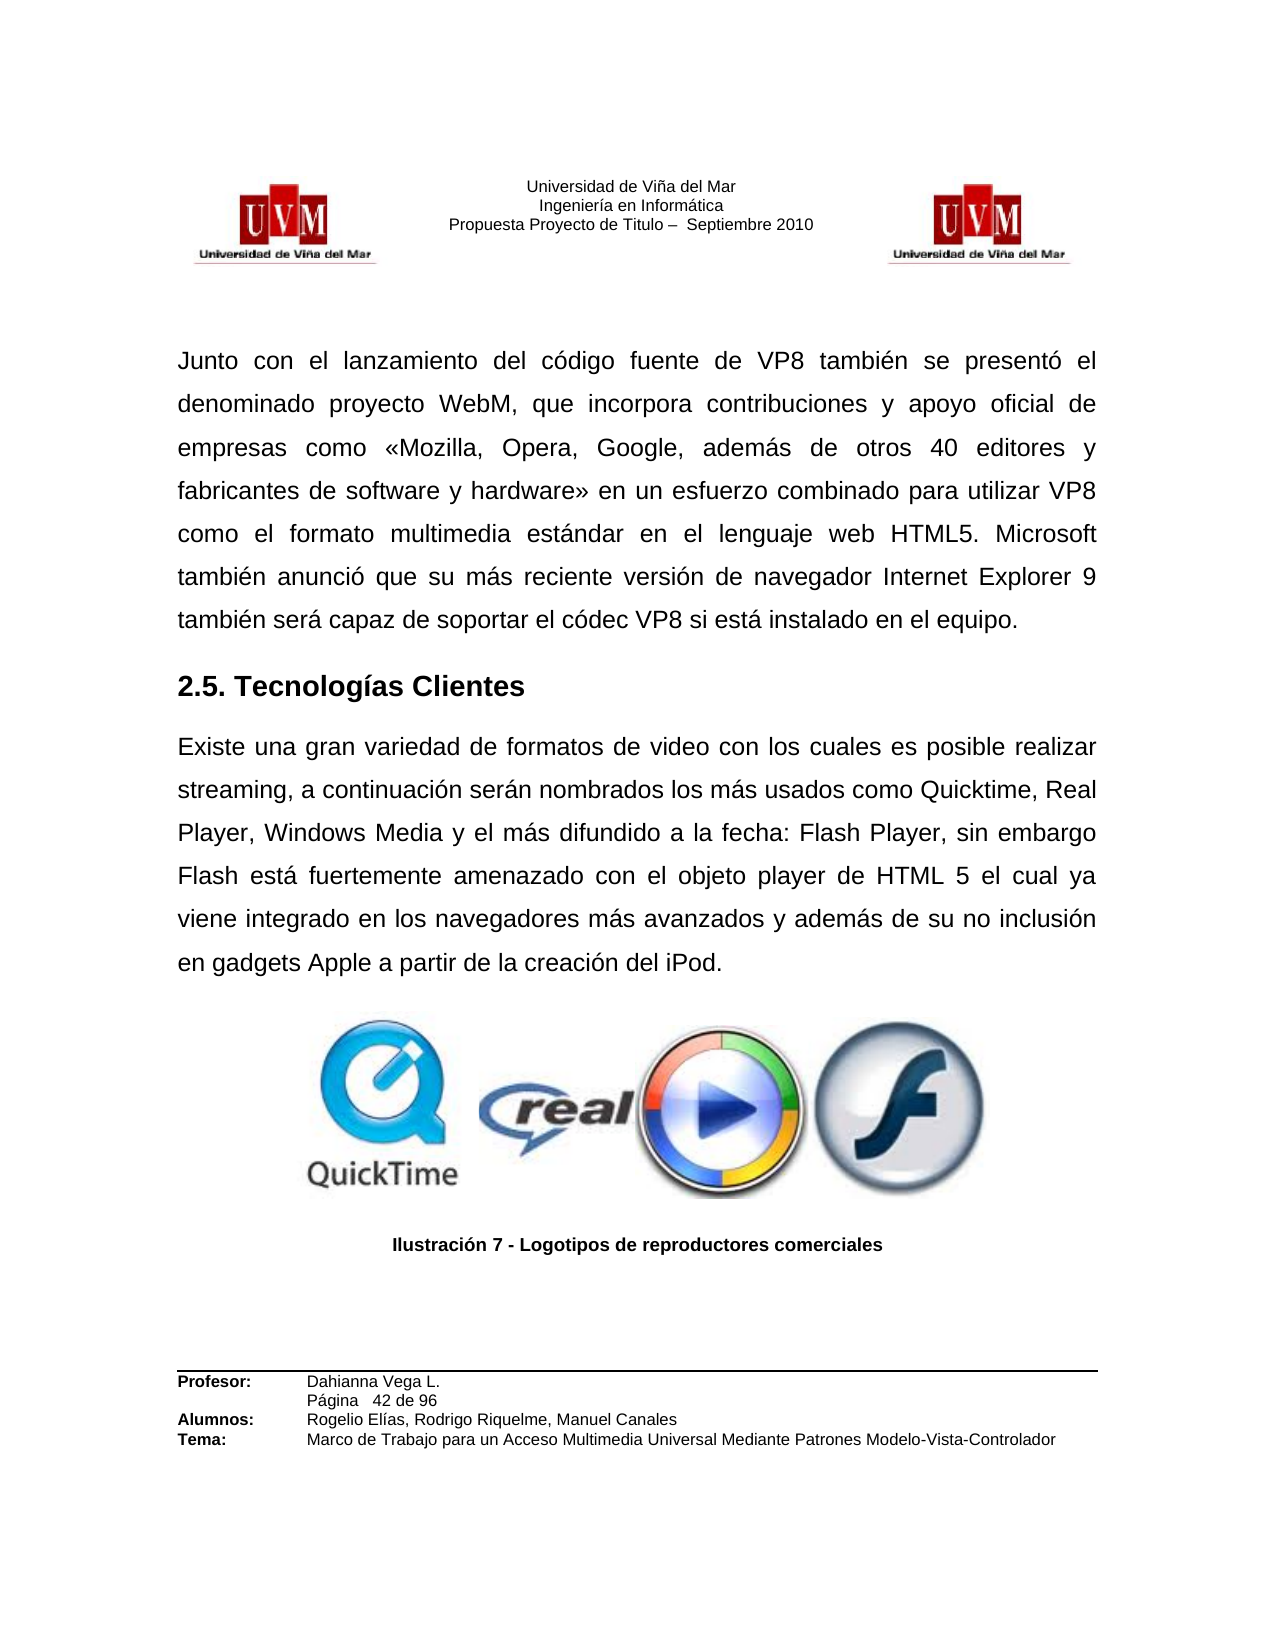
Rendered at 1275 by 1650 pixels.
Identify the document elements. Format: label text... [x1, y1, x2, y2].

text Junto con el lanzamiento del código fuente de VP8 también se presentó el denominado proyecto WebM, que incorpora contribuciones y apoyo oficial de empresas como «Mozilla, Opera, Google, además de otros 40 editores y fabricantes de software y hardware» en un esfuerzo combinado para utilizar VP8 como el formato multimedia estándar en el lenguaje web HTML5. Microsoft también anunció que su más reciente versión de navegador Internet Explorer 9 también será capaz de soportar el códec VP8 si está instalado en el equipo. [177, 346, 1098, 634]
picture [285, 1011, 990, 1199]
picture [871, 176, 1084, 267]
text Existe una gran variedad de formatos de video con los cuales es posible realizar streaming, a continuación serán nombrados los más usados como Quicktime, Real Player, Windows Media y el más difundido a la fecha: Flash Player, sin embargo Flash está fuertemente amenazado con el objeto player de HTML 5 el cual ya viene integrado en los navegadores más avanzados y además de su no inclusión en gadgets Apple a partir de la creación del iPod. [177, 732, 1098, 976]
text Ilustración 7 - Logotipos de reproductores comerciales [177, 1234, 1098, 1256]
picture [177, 176, 390, 267]
subtitle 2.5. Tecnologías Clientes [177, 669, 1098, 703]
